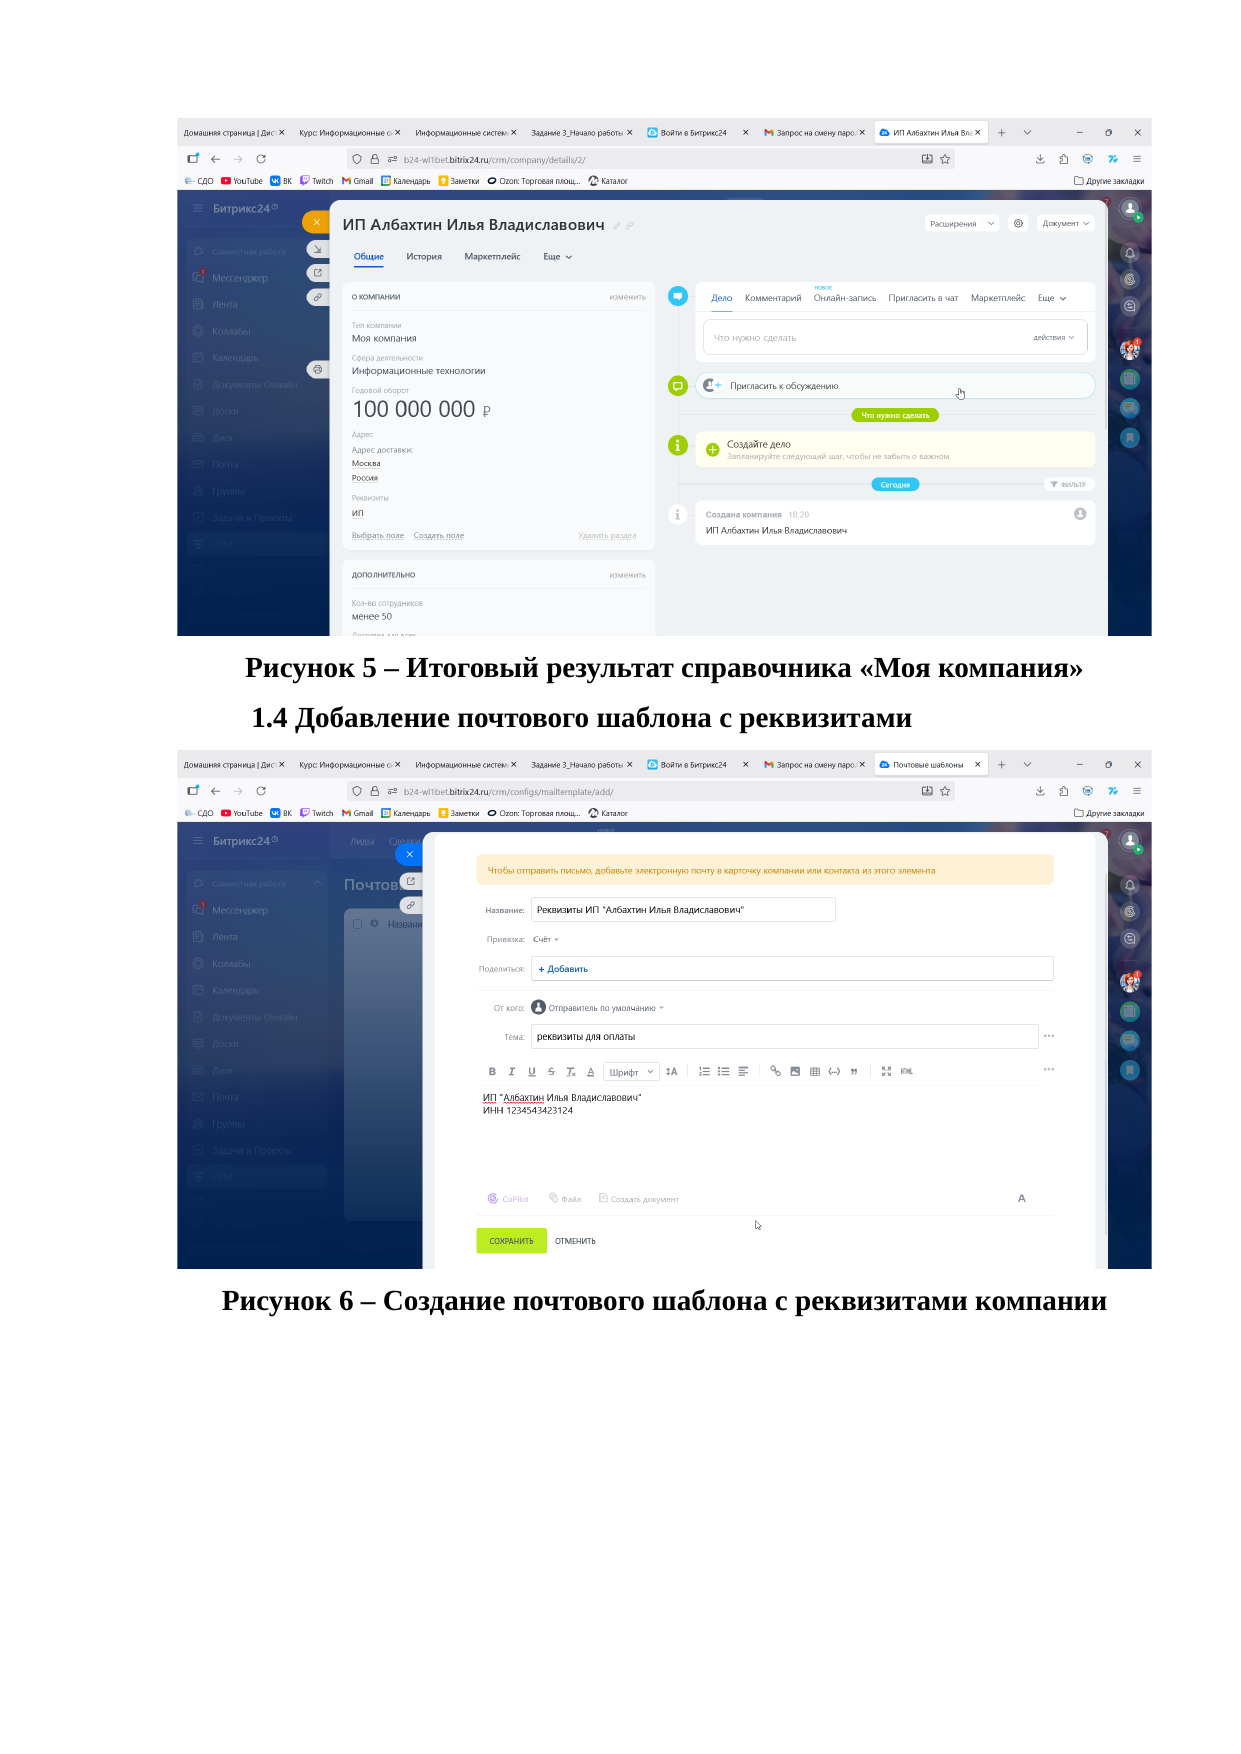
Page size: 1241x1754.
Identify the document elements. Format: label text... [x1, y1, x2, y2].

text Рисунок 5 – Итоговый результат справочника «Моя компания» [177, 650, 1152, 684]
picture [177, 118, 1152, 636]
text Рисунок 6 – Создание почтового шаблона с реквизитами компании [177, 1283, 1152, 1316]
picture [177, 750, 1152, 1269]
text 1.4 Добавление почтового шаблона с реквизитами [177, 701, 1152, 734]
